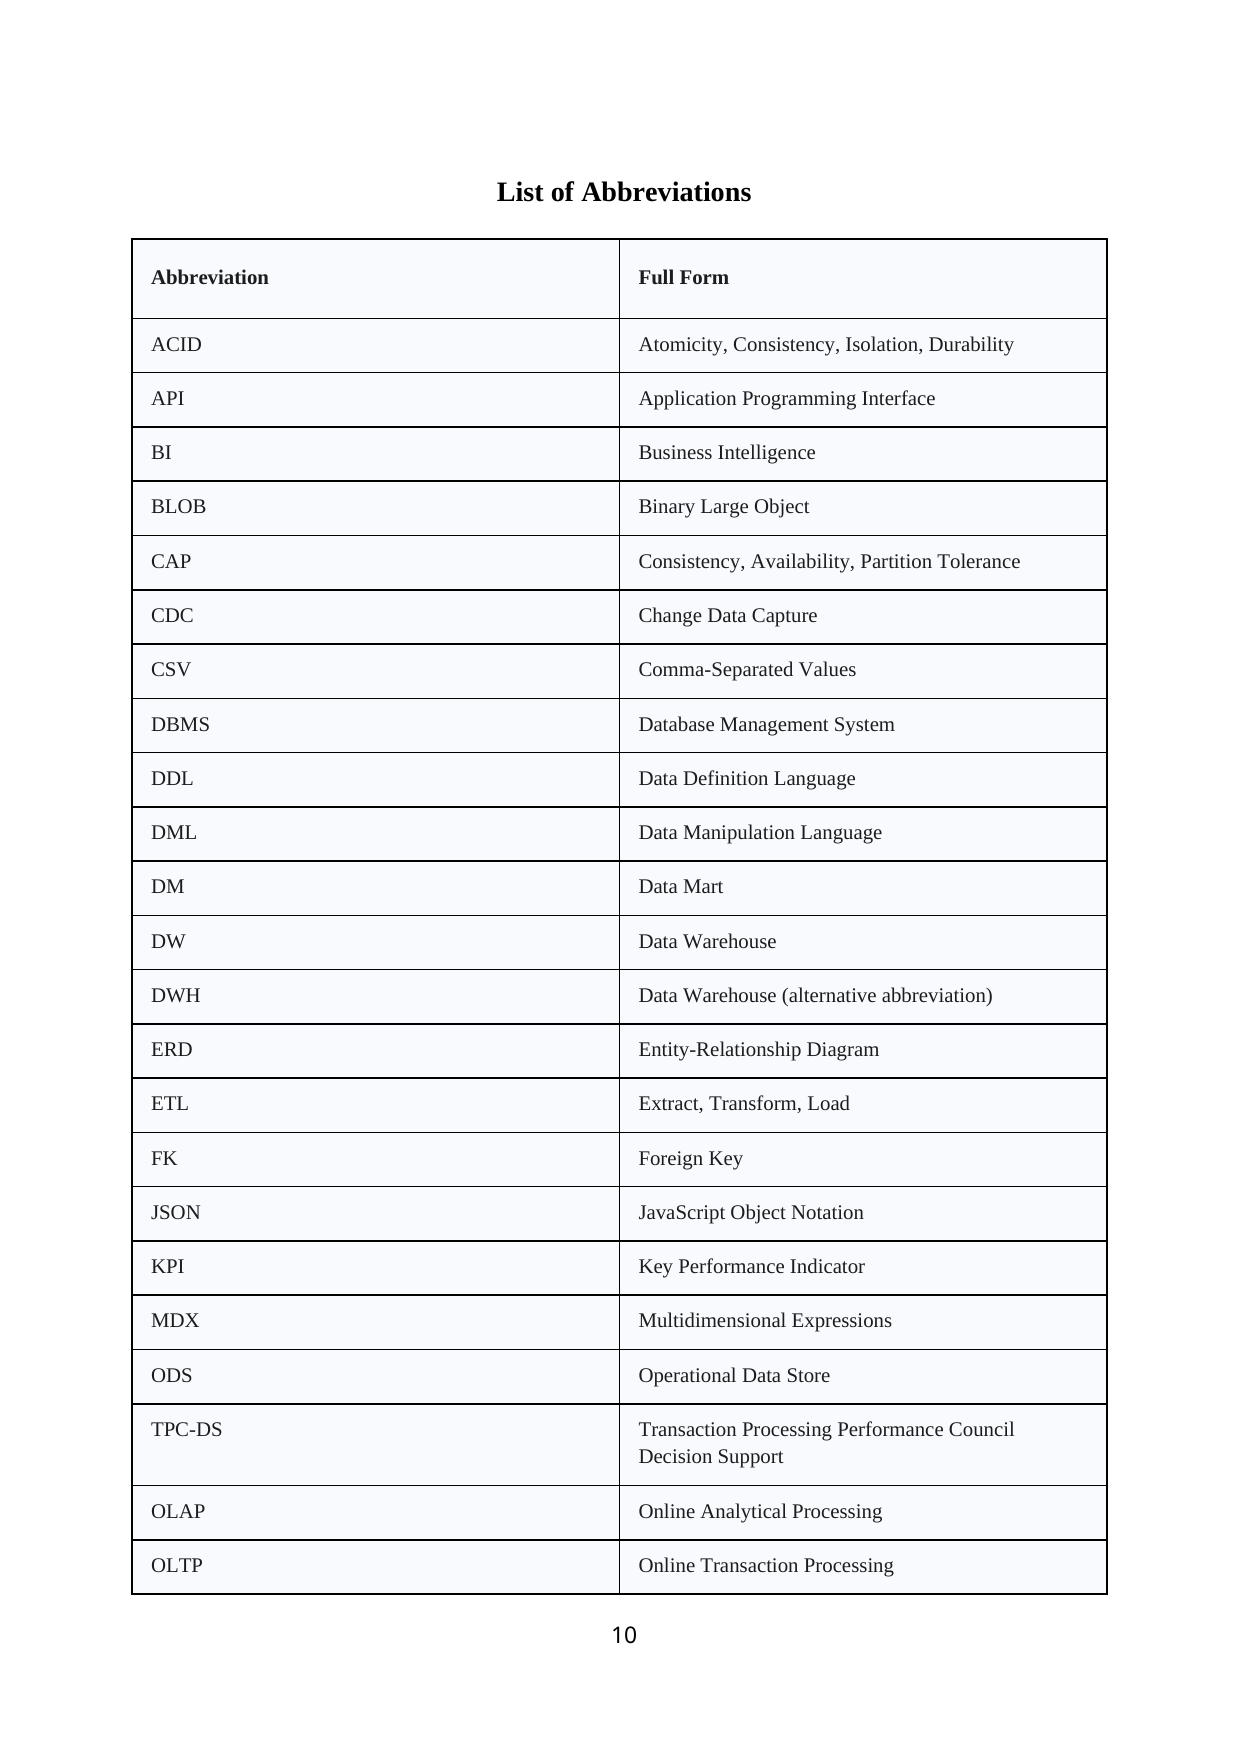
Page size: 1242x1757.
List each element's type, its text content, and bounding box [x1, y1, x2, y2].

table_cell Atomicity, Consistency, Isolation, Durability [620, 319, 1106, 372]
table_cell TPC-DS [133, 1405, 619, 1484]
table_cell MDX [133, 1296, 619, 1349]
table_cell Data Definition Language [620, 753, 1106, 806]
table_cell Change Data Capture [620, 591, 1106, 643]
table_cell Consistency, Availability, Partition Tolerance [620, 536, 1106, 589]
table_cell JavaScript Object Notation [620, 1187, 1106, 1240]
table_cell Multidimensional Expressions [620, 1296, 1106, 1349]
table_cell Foreign Key [620, 1133, 1106, 1186]
table_cell ACID [133, 319, 619, 372]
table_cell Extract, Transform, Load [620, 1079, 1106, 1132]
table_cell Key Performance Indicator [620, 1242, 1106, 1294]
table_cell Transaction Processing Performance Council Decision Support [620, 1405, 1106, 1484]
table_cell Online Transaction Processing [620, 1541, 1106, 1593]
table_cell ODS [133, 1350, 619, 1403]
table_cell KPI [133, 1242, 619, 1294]
table_cell DML [133, 808, 619, 860]
table_cell Entity-Relationship Diagram [620, 1025, 1106, 1077]
table_cell DW [133, 916, 619, 969]
table_cell OLAP [133, 1486, 619, 1539]
table_cell Data Warehouse (alternative abbreviation) [620, 970, 1106, 1023]
table_cell OLTP [133, 1541, 619, 1593]
table_cell DDL [133, 753, 619, 806]
table_cell Database Management System [620, 699, 1106, 752]
table_cell CAP [133, 536, 619, 589]
table_cell ETL [133, 1079, 619, 1132]
table_cell FK [133, 1133, 619, 1186]
table_cell DM [133, 862, 619, 914]
table_cell BLOB [133, 482, 619, 534]
table_cell DBMS [133, 699, 619, 752]
table_cell CDC [133, 591, 619, 643]
table_cell API [133, 373, 619, 426]
table_cell Operational Data Store [620, 1350, 1106, 1403]
table_header Full Form [620, 240, 1106, 317]
table_cell Business Intelligence [620, 428, 1106, 480]
table_cell Online Analytical Processing [620, 1486, 1106, 1539]
table_cell DWH [133, 970, 619, 1023]
table_cell CSV [133, 645, 619, 697]
table_cell Data Manipulation Language [620, 808, 1106, 860]
table_cell Binary Large Object [620, 482, 1106, 534]
table_cell Application Programming Interface [620, 373, 1106, 426]
table_cell Comma-Separated Values [620, 645, 1106, 697]
table_cell BI [133, 428, 619, 480]
table_cell Data Warehouse [620, 916, 1106, 969]
table_cell Data Mart [620, 862, 1106, 914]
table_cell JSON [133, 1187, 619, 1240]
subtitle List of Abbreviations [131, 174, 1117, 207]
table_cell ERD [133, 1025, 619, 1077]
table_header Abbreviation [133, 240, 619, 317]
